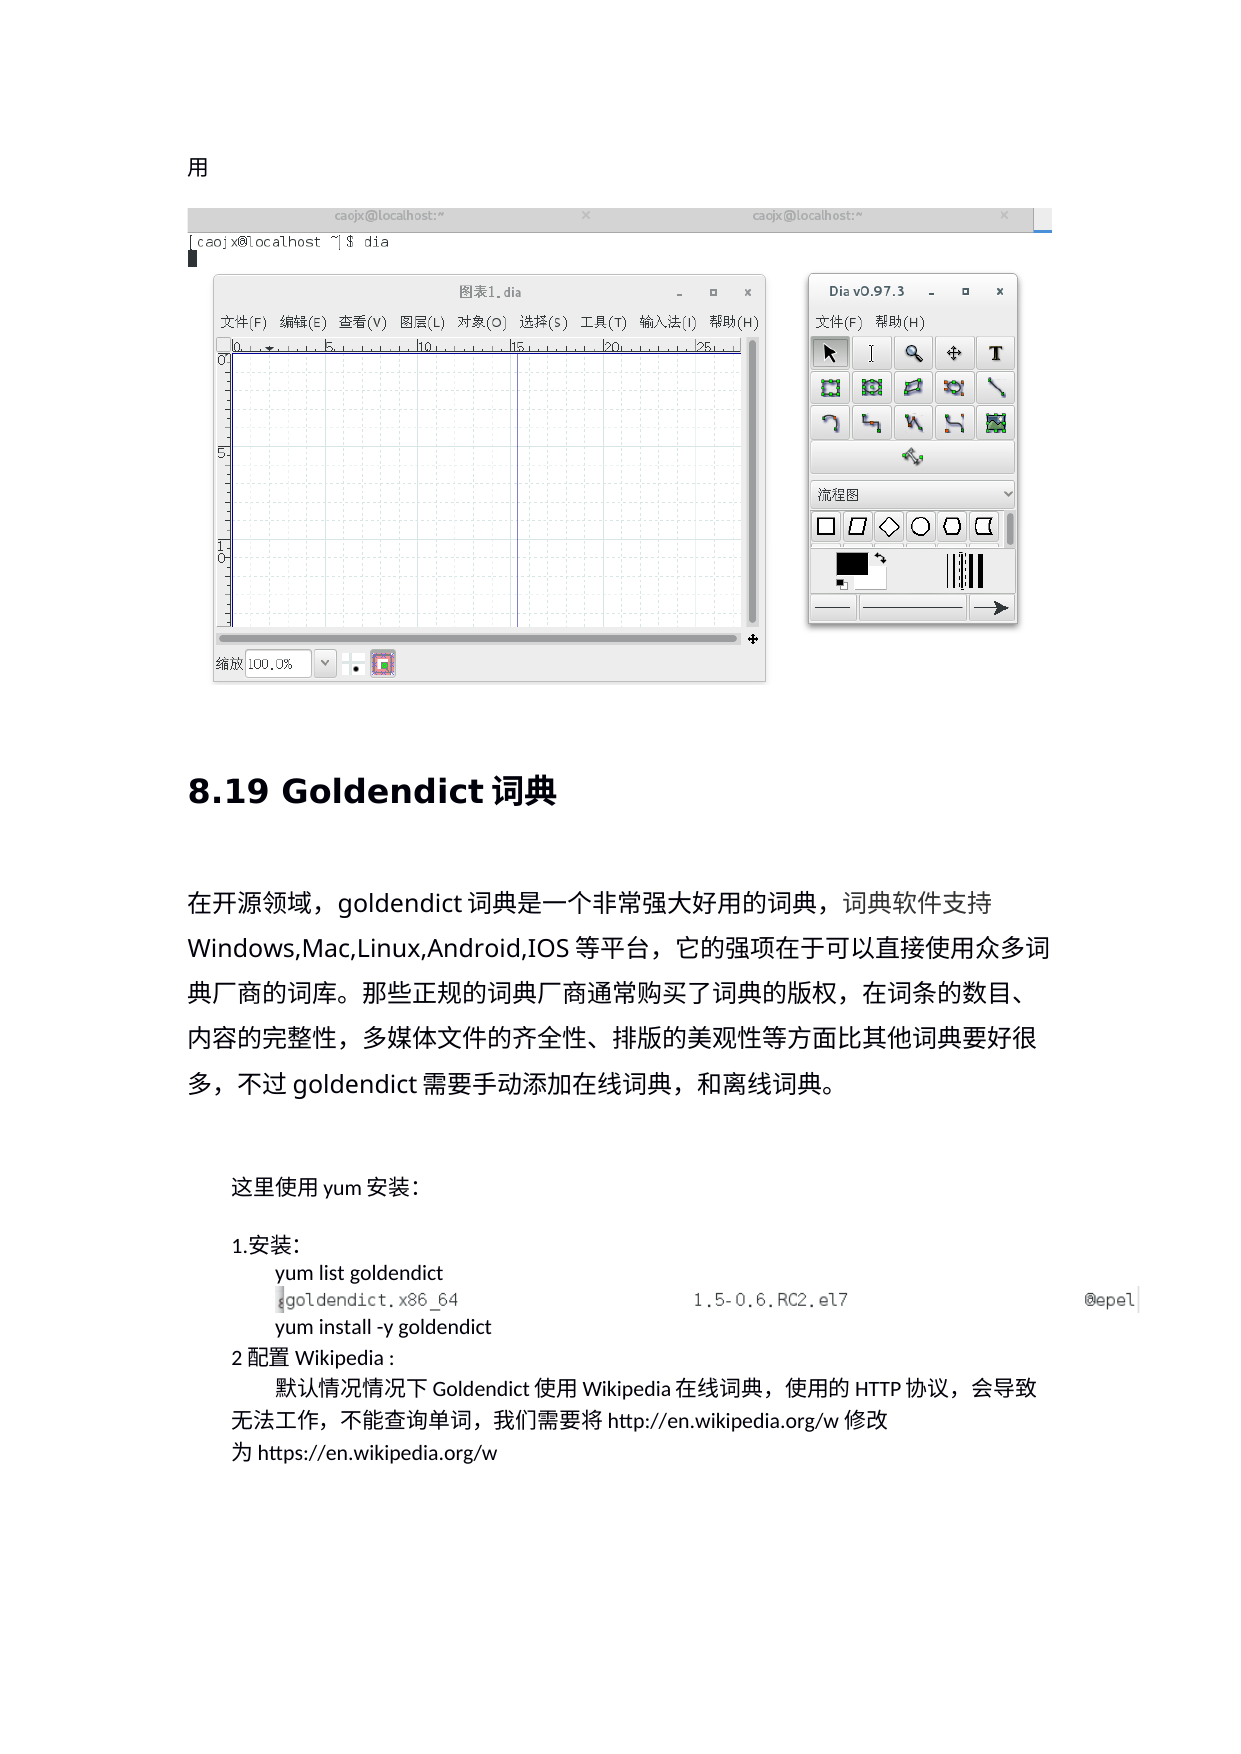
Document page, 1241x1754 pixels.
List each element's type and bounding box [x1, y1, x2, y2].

picture [187, 208, 1052, 685]
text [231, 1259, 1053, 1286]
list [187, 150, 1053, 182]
picture [275, 1286, 1140, 1313]
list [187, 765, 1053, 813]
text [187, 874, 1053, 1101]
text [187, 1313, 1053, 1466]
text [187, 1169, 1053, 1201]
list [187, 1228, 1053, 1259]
